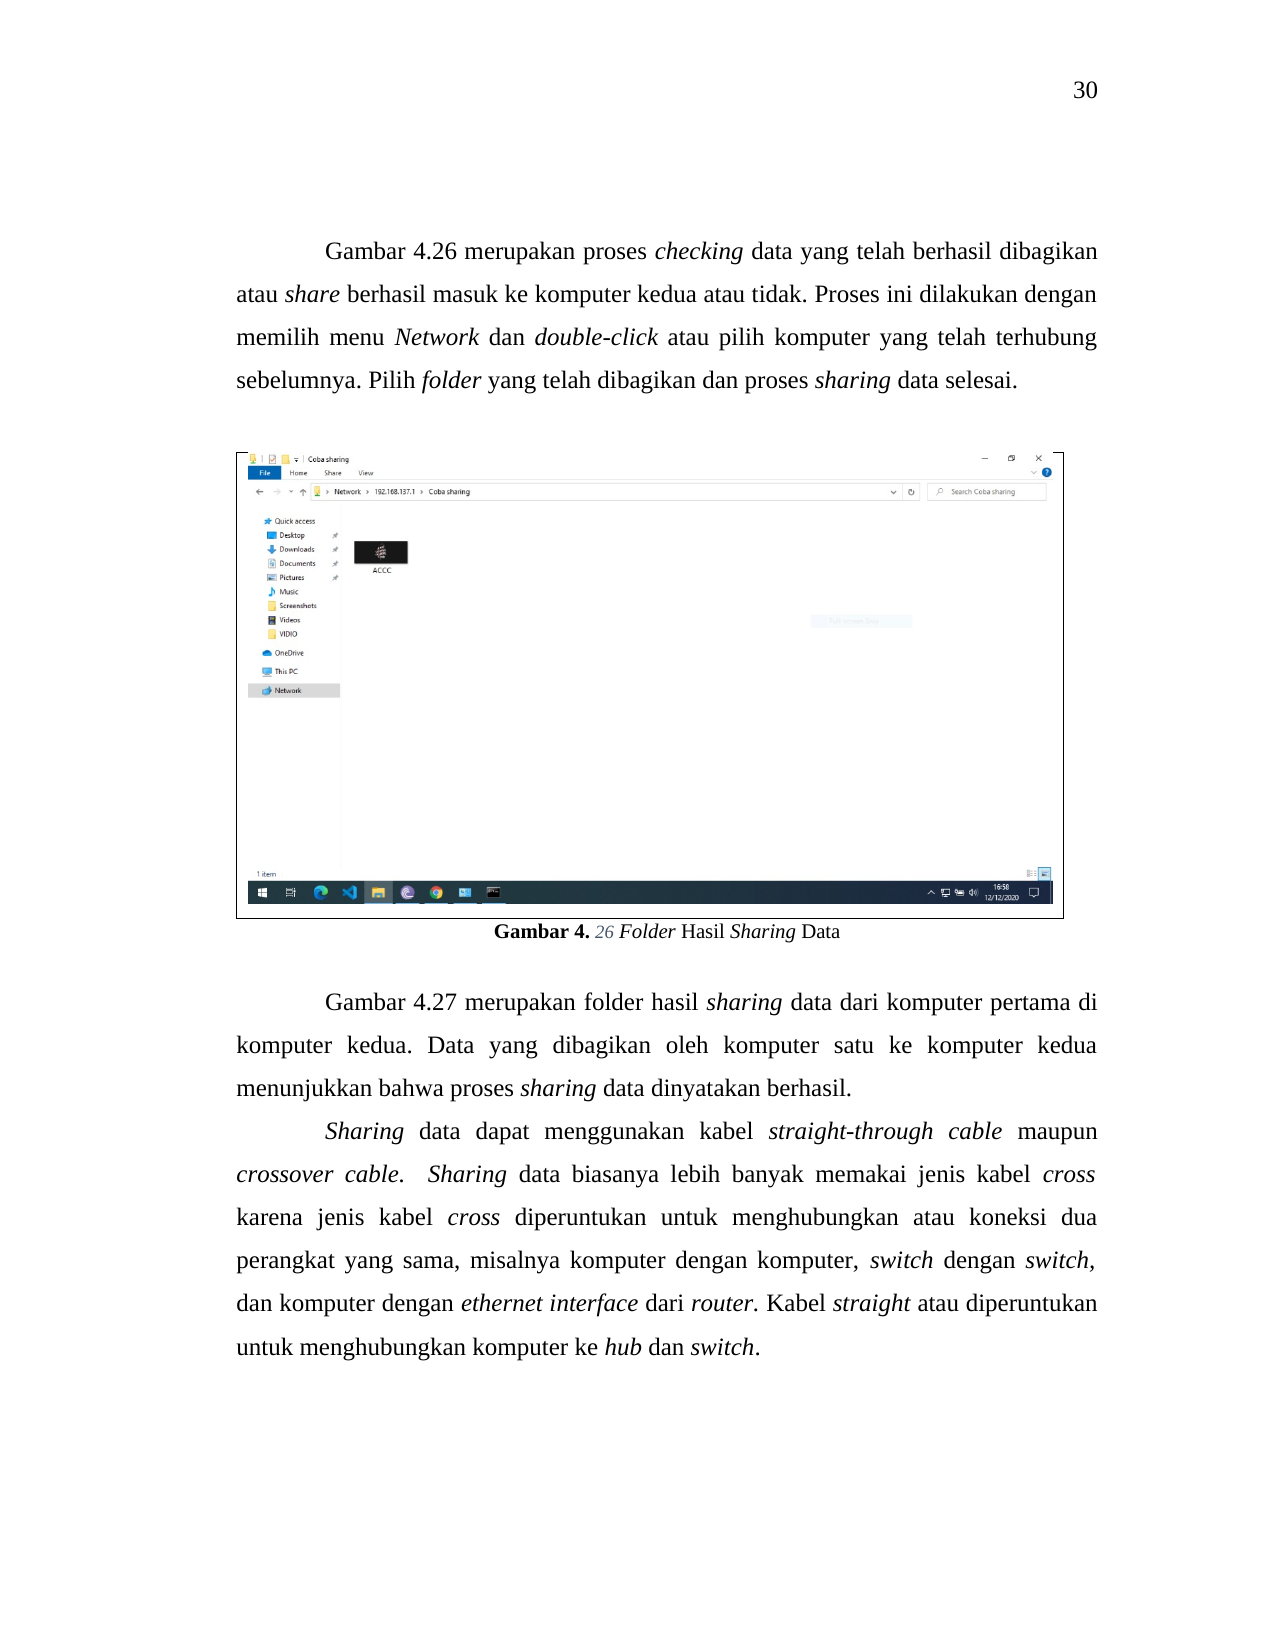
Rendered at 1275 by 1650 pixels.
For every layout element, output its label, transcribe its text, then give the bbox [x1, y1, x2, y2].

picture [248, 452, 1053, 904]
text Gambar 4.27 merupakan folder hasil sharing data dari komputer pertama di komputer kedua. Data yang dibagikan oleh komputer satu ke komputer kedua menunjukkan bahwa proses sharing data dinyatakan berhasil. [236, 987, 1098, 1102]
text Gambar 4.26 merupakan proses checking data yang telah berhasil dibagikan atau share berhasil masuk ke komputer kedua atau tidak. Proses ini dilakukan dengan memilih menu Network dan double-click atau pilih komputer yang telah terhubung sebelumnya. Pilih folder yang telah dibagikan dan proses sharing data selesai. [236, 236, 1098, 394]
table_header [237, 453, 1063, 918]
text Sharing data dapat menggunakan kabel straight-through cable maupun crossover cable. Sharing data biasanya lebih banyak memakai jenis kabel cross karena jenis kabel cross diperuntukan untuk menghubungkan atau koneksi dua perangkat yang sama, misalnya komputer dengan komputer, switch dengan switch, dan komputer dengan ethernet interface dari router. Kabel straight atau diperuntukan untuk menghubungkan komputer ke hub dan switch. [236, 1116, 1098, 1360]
